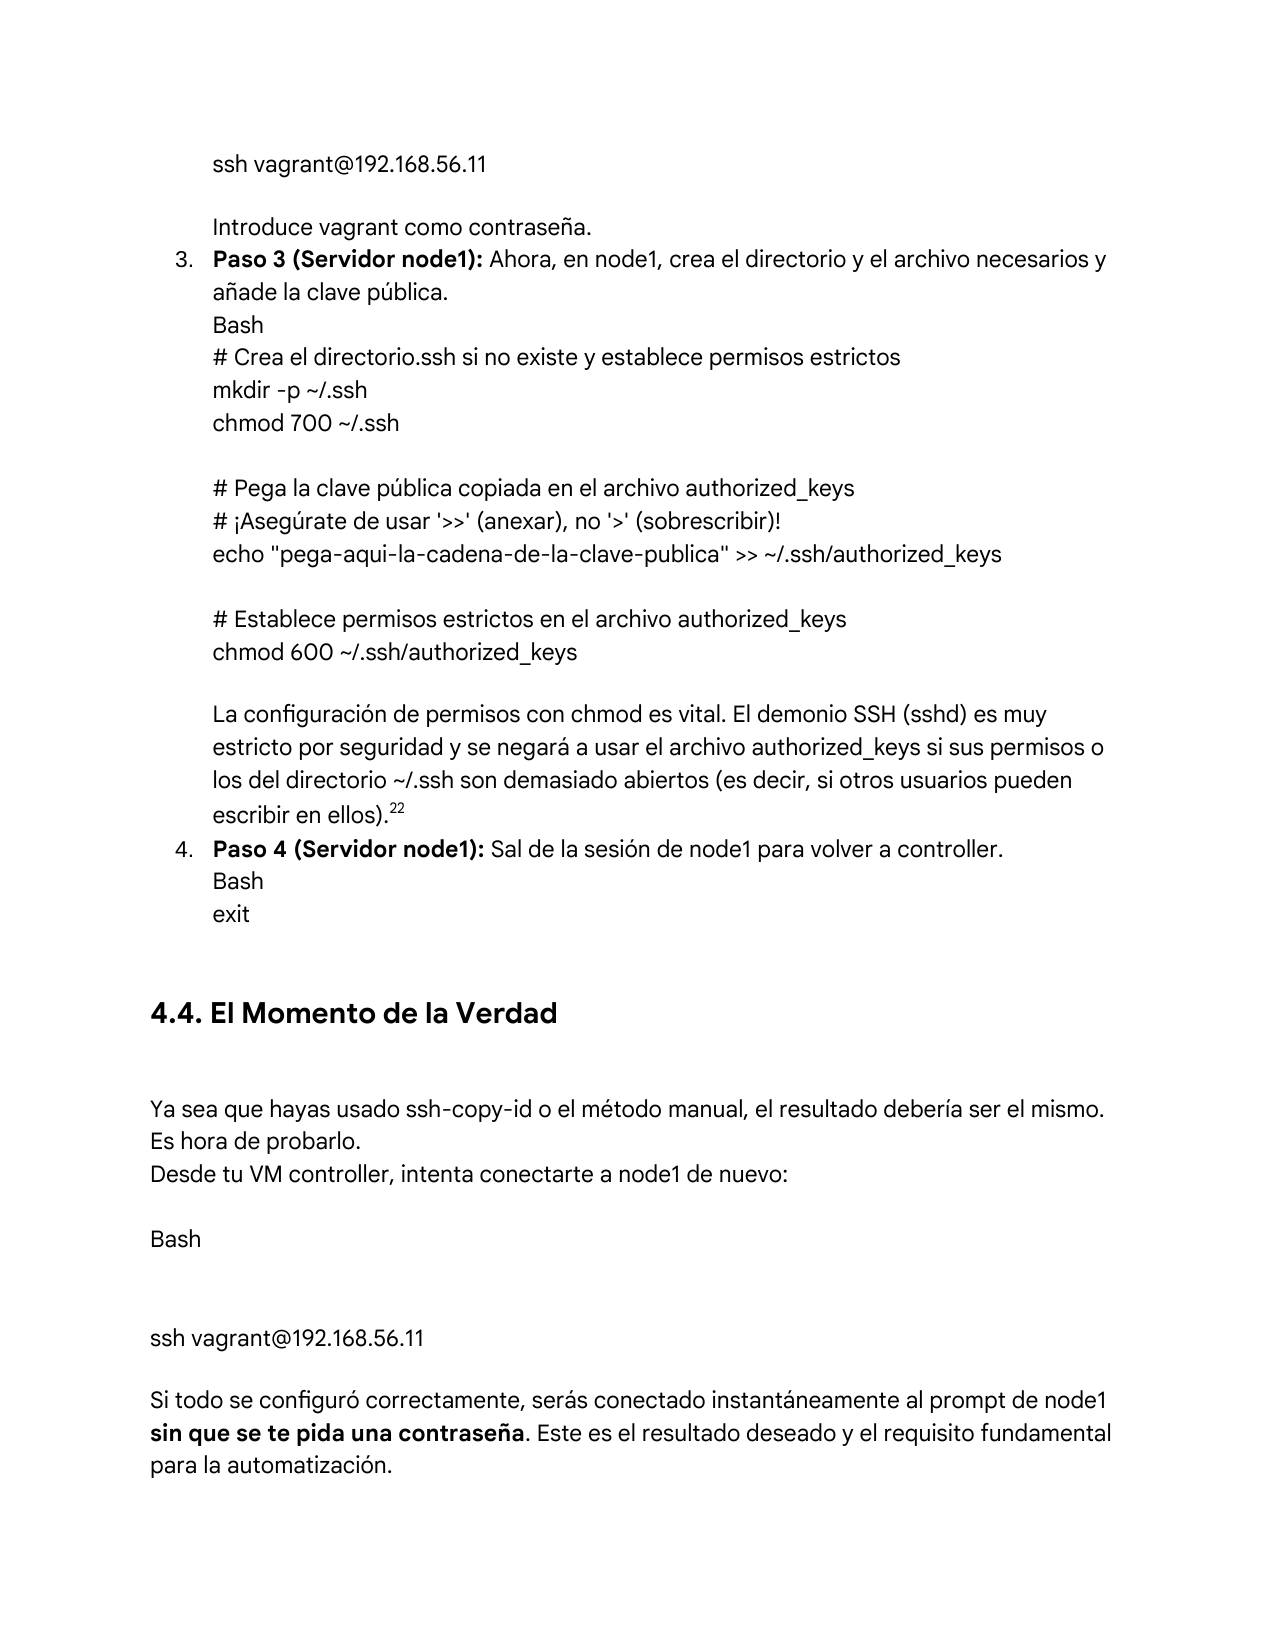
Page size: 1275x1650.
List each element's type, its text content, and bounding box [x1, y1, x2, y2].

subtitle 4.4. El Momento de la Verdad [150, 995, 1125, 1032]
text Ya sea que hayas usado ssh-copy-id o el método manual, el resultado debería ser el mismo. Es hora de probarlo. [150, 1095, 1125, 1156]
text Si todo se configuró correctamente, serás conectado instantáneamente al prompt de node1 sin que se te pida una contraseña. Este es el resultado deseado y el requisito fundamental para la automatización. [150, 1386, 1125, 1480]
list Paso 4 (Servidor node1): Sal de la sesión de node1 para volver a controller. Bash exit [175, 835, 1125, 959]
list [175, 150, 1125, 241]
text Bash [150, 1226, 1125, 1254]
list Paso 3 (Servidor node1): Ahora, en node1, crea el directorio y el archivo necesarios y añade la clave pública. Bash # Crea el directorio.ssh si no existe y establece permisos estrictos mkdir -p ~/.ssh chmod 700 ~/.ssh # Pega la clave pública copiada en el archivo authorized_keys # ¡Asegúrate de usar '>>' (anexar), no '>' (sobrescribir)! echo "pega-aqui-la-cadena-de-la-clave-publica" >> ~/.ssh/authorized_keys # Establece permisos estrictos en el archivo authorized_keys chmod 600 ~/.ssh/authorized_keys La configuración de permisos con chmod es vital. El demonio SSH (sshd) es muy estricto por seguridad y se negará a usar el archivo authorized_keys si sus permisos o los del directorio ~/.ssh son demasiado abiertos (es decir, si otros usuarios pueden escribir en ellos).22 [175, 245, 1125, 831]
text ssh vagrant@192.168.56.11 [150, 1324, 1125, 1382]
text Desde tu VM controller, intenta conectarte a node1 de nuevo: [150, 1160, 1125, 1189]
